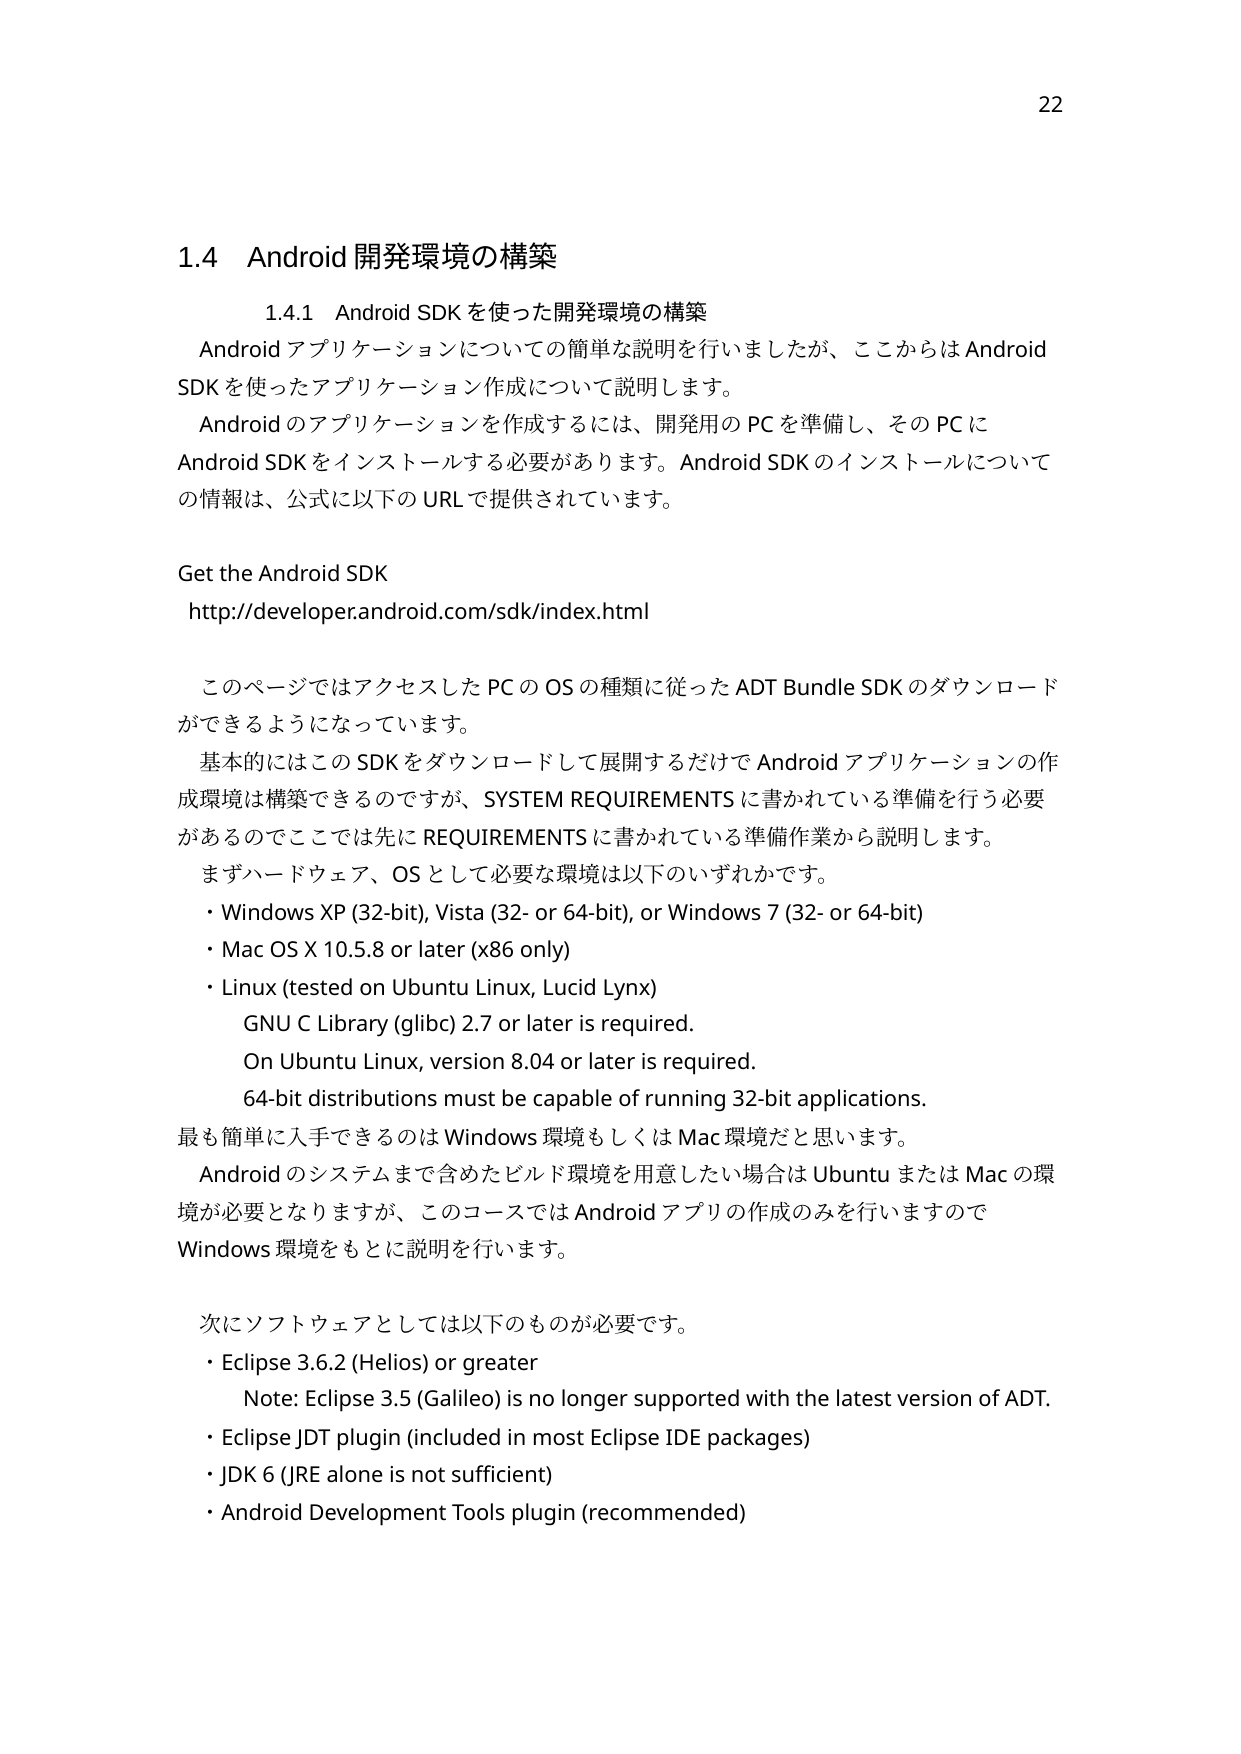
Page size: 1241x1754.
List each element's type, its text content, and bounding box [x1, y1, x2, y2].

text ・Eclipse JDT plugin (included in most Eclipse IDE packages) [177, 1417, 1063, 1454]
text Get the Android SDK [177, 554, 1063, 592]
text 最も簡単に入手できるのはWindows環境もしくはMac環境だと思います。 [177, 1117, 1063, 1154]
subtitle 1.4.1 Android SDKを使った開発環境の構築 [265, 292, 1063, 329]
text Androidアプリケーションについての簡単な説明を行いましたが、ここからはAndroid SDKを使ったアプリケーション作成について説明します。 [177, 329, 1063, 404]
text まずハードウェア、OSとして必要な環境は以下のいずれかです。 [177, 854, 1063, 892]
text On Ubuntu Linux, version 8.04 or later is required. [177, 1042, 1063, 1079]
text ・Android Development Tools plugin (recommended) [177, 1492, 1063, 1529]
text ・JDK 6 (JRE alone is not sufficient) [177, 1454, 1063, 1492]
text ・Mac OS X 10.5.8 or later (x86 only) [177, 929, 1063, 967]
text http://developer.android.com/sdk/index.html [177, 592, 1063, 629]
text 次にソフトウェアとしては以下のものが必要です。 [177, 1304, 1063, 1342]
subtitle 1.4 Android開発環境の構築 [177, 217, 1063, 292]
text Androidのアプリケーションを作成するには、開発用のPCを準備し、そのPCにAndroid SDKをインストールする必要があります。Android SDKのインストールについての情報は、公式に以下のURLで提供されています。 [177, 404, 1063, 517]
text 基本的にはこのSDKをダウンロードして展開するだけでAndroidアプリケーションの作成環境は構築できるのですが、SYSTEM REQUIREMENTSに書かれている準備を行う必要があるのでここでは先にREQUIREMENTSに書かれている準備作業から説明します。 [177, 742, 1063, 854]
text このページではアクセスしたPCのOSの種類に従ったADT Bundle SDKのダウンロードができるようになっています。 [177, 667, 1063, 742]
text Androidのシステムまで含めたビルド環境を用意したい場合はUbuntuまたはMacの環境が必要となりますが、このコースではAndroidアプリの作成のみを行いますのでWindows環境をもとに説明を行います。 [177, 1154, 1063, 1267]
text ・Eclipse 3.6.2 (Helios) or greater [177, 1342, 1063, 1379]
text ・Linux (tested on Ubuntu Linux, Lucid Lynx) [177, 967, 1063, 1004]
text ・Windows XP (32-bit), Vista (32- or 64-bit), or Windows 7 (32- or 64-bit) [177, 892, 1063, 929]
text 64-bit distributions must be capable of running 32-bit applications. [177, 1079, 1063, 1117]
text GNU C Library (glibc) 2.7 or later is required. [177, 1004, 1063, 1042]
text Note: Eclipse 3.5 (Galileo) is no longer supported with the latest version of ADT. [177, 1379, 1063, 1417]
